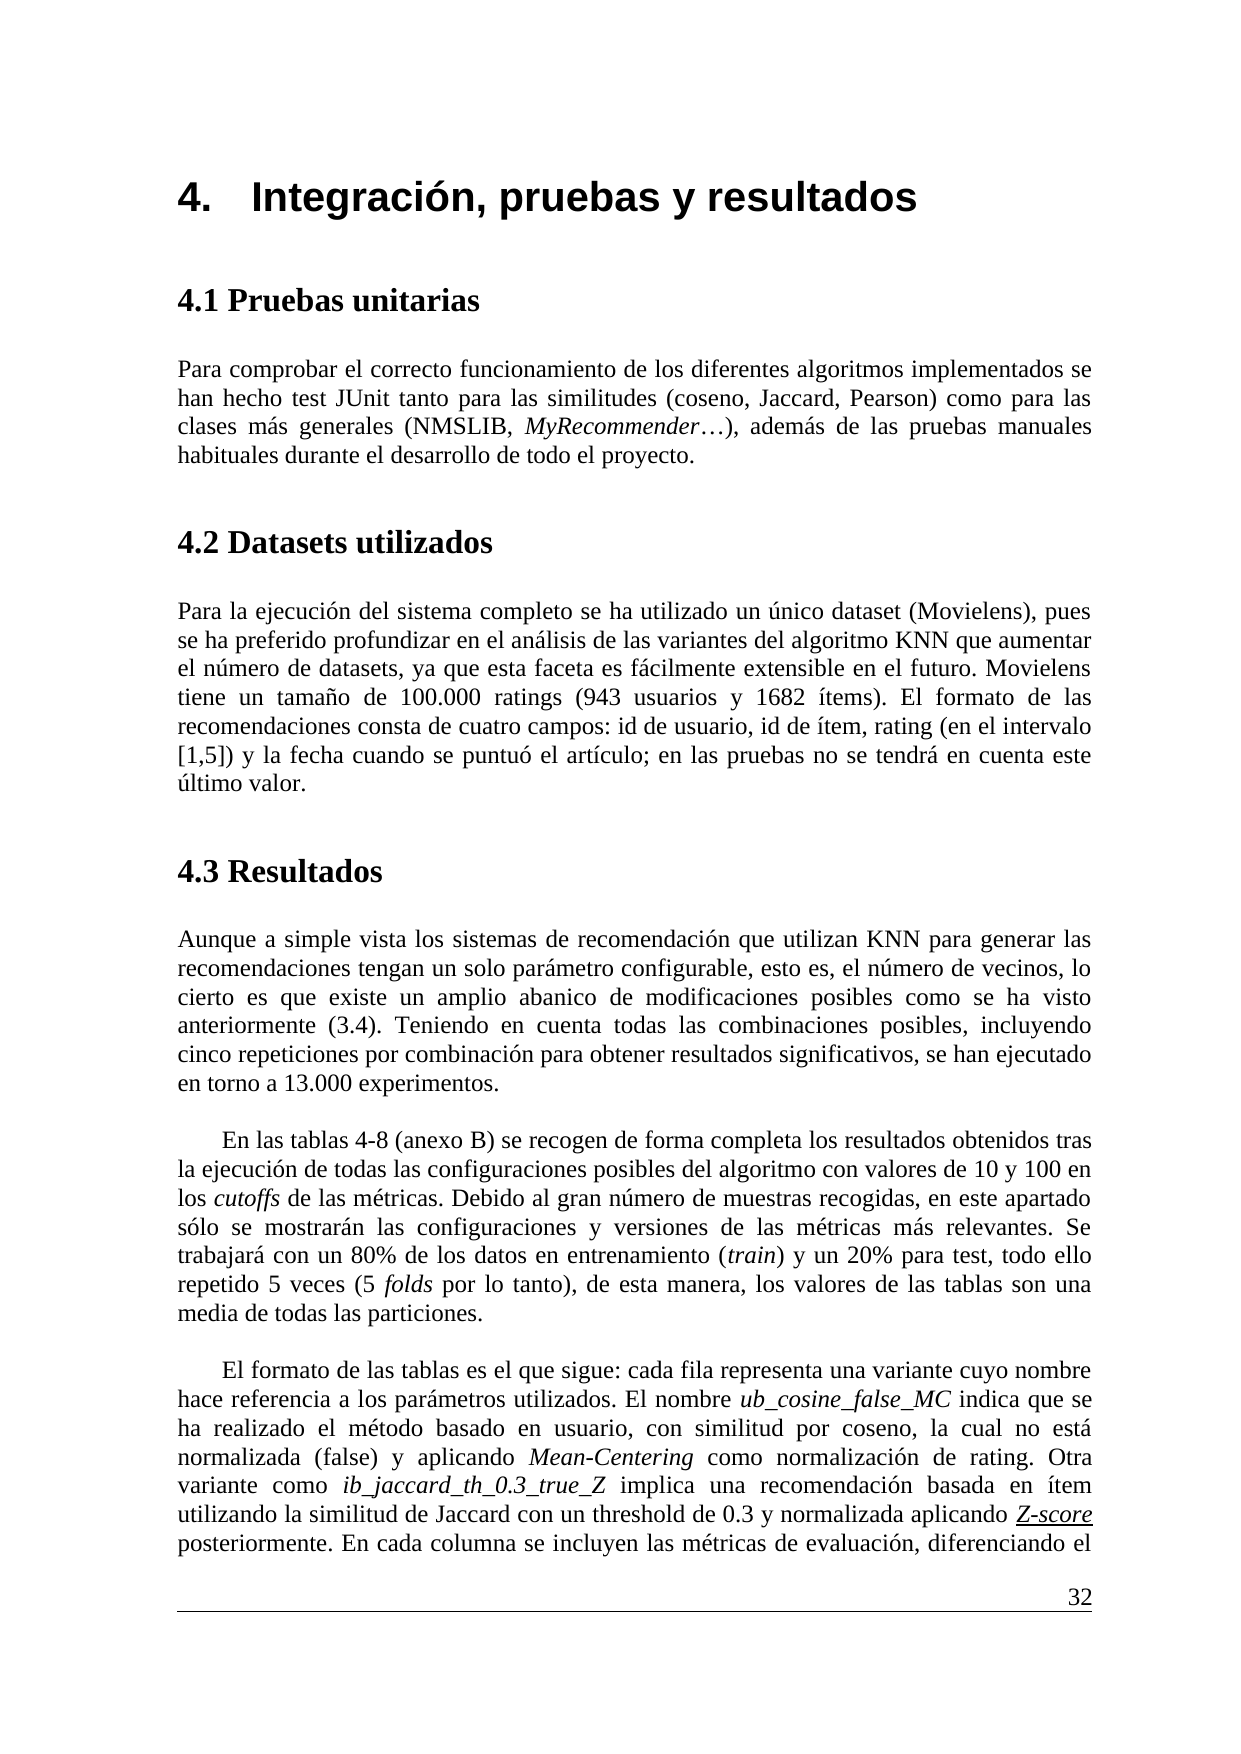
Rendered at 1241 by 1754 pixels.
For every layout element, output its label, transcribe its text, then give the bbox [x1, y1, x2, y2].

text En las tablas 4-8 (anexo A.B) se recogen de forma completa los resultados obtenidos tras la ejecución de todas las configuraciones posibles del algoritmo con valores de 10 y 100 en los cutoffs de las métricas. Debido al gran número de muestras recogidas, en este apartado sólo se mostrarán las configuraciones y versiones de las métricas más relevantes. Se trabajará con un 80% de los datos en entrenamiento (train) y un 20% para test, todo ello repetido 5 veces (5 folds por lo tanto), de esta manera, los valores de las tablas son una media de todas las particiones. [177, 1126, 1092, 1327]
text Para la ejecución del sistema completo se ha utilizado un único dataset (Movielens), pues se ha preferido profundizar en el análisis de las variantes del algoritmo KNN que aumentar el número de datasets, ya que esta faceta es fácilmente extensible en el futuro. Movielens tiene un tamaño de 100.000 ratings (943 usuarios y 1682 ítems). El formato de las recomendaciones consta de cuatro campos: id de usuario, id de ítem, rating (en el intervalo [1,5]) y la fecha cuando se puntuó el artículo; en las pruebas no se tendrá en cuenta este último valor. [177, 596, 1092, 797]
subtitle Integración, pruebas y resultados [177, 173, 1063, 221]
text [177, 1356, 1092, 1557]
text Para comprobar el correcto funcionamiento de los diferentes algoritmos implementados se han hecho test JUnit tanto para las similitudes (coseno, Jaccard, Pearson) como para las clases más generales (NMSLIB, MyRecommender…), además de las pruebas manuales habituales durante el desarrollo de todo el proyecto. [177, 354, 1092, 469]
subtitle Pruebas unitarias [177, 281, 1092, 319]
text Aunque a simple vista los sistemas de recomendación que utilizan KNN para generar las recomendaciones tengan un solo parámetro configurable, esto es, el número de vecinos, lo cierto es que existe un amplio abanico de modificaciones posibles como se ha visto anteriormente (3.4). Teniendo en cuenta todas las combinaciones posibles, incluyendo cinco repeticiones por combinación para obtener resultados significativos, se han ejecutado en torno a 13.000 experimentos. [177, 924, 1092, 1097]
subtitle Resultados [177, 851, 1092, 889]
subtitle Datasets utilizados [177, 523, 1092, 561]
